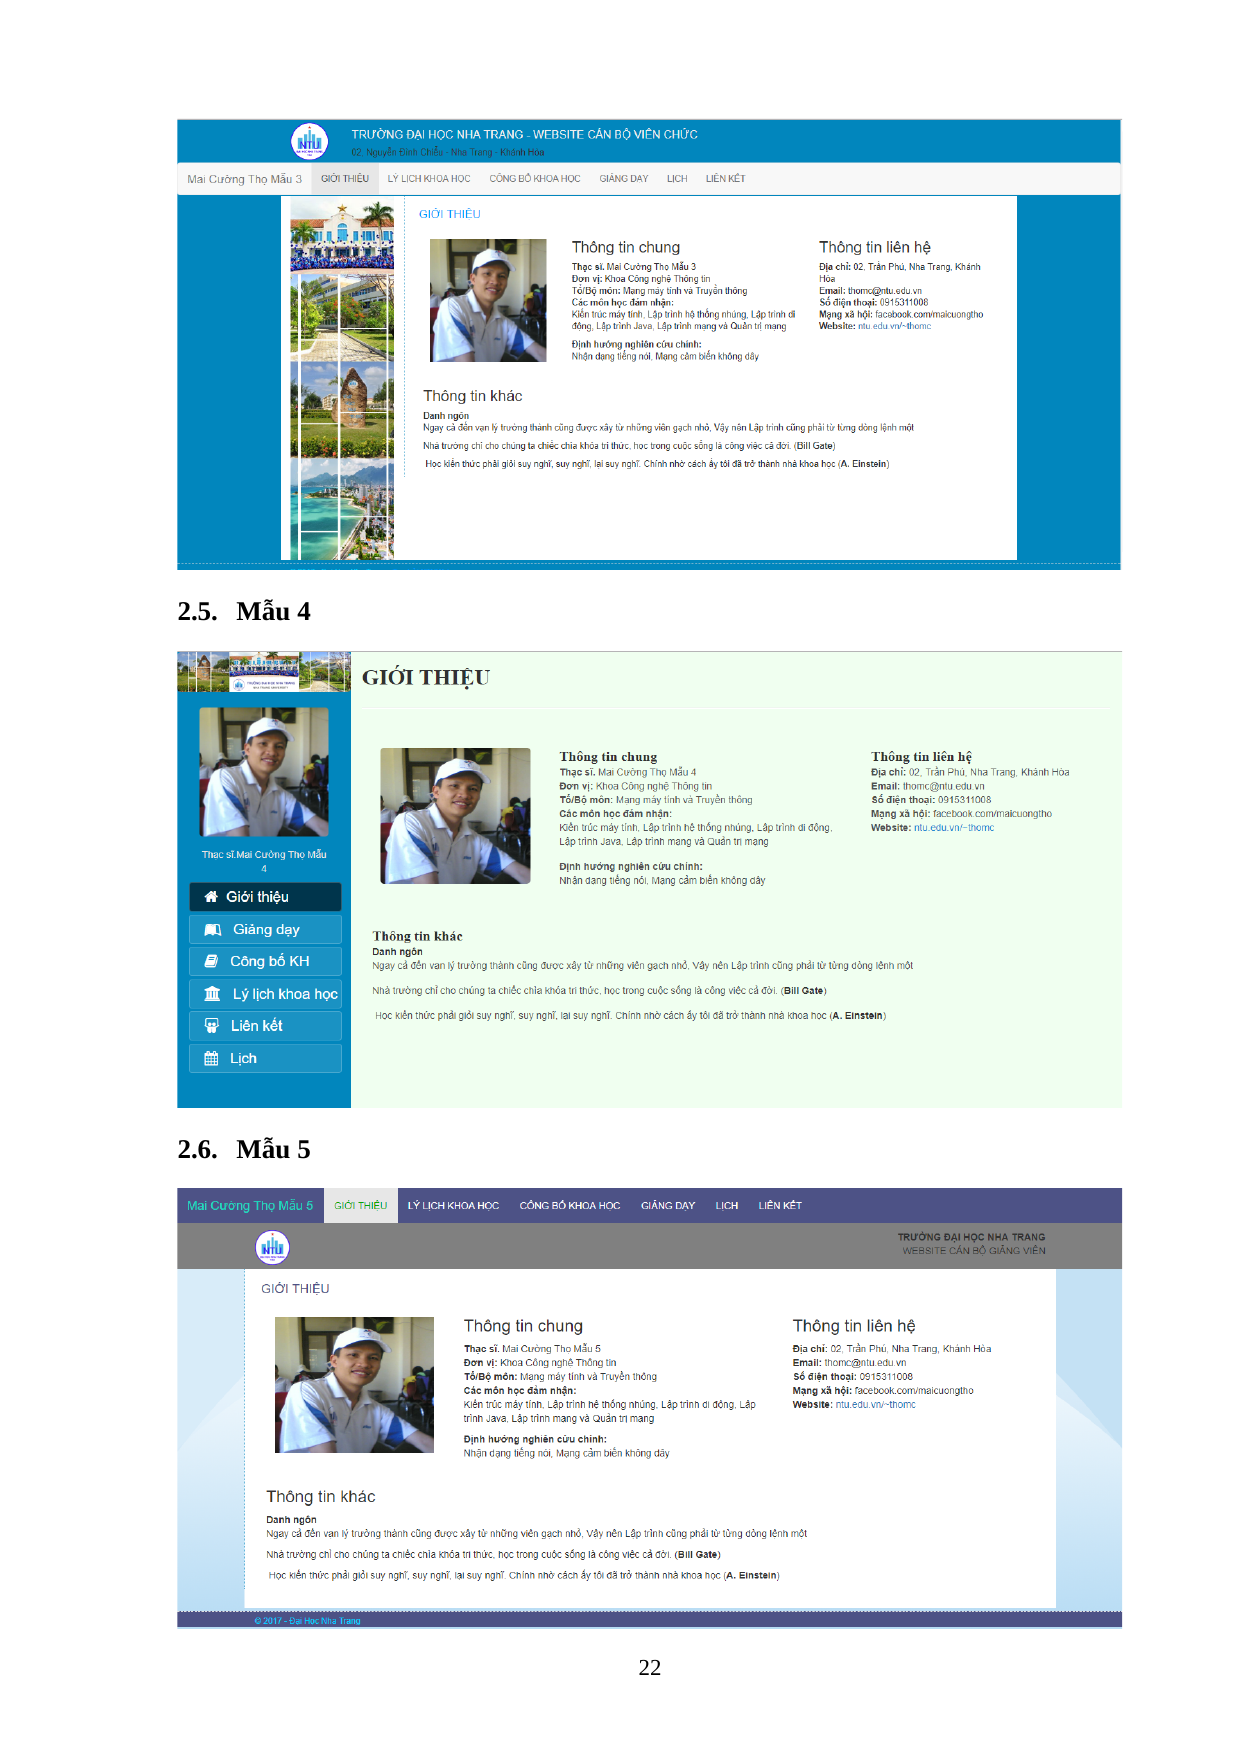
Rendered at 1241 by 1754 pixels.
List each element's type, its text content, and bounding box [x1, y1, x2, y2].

picture [177, 651, 1123, 1108]
picture [177, 118, 1123, 570]
picture [291, 123, 328, 159]
picture [190, 980, 341, 1008]
picture [190, 1045, 341, 1072]
list Mẫu 4 [177, 595, 1122, 626]
picture [177, 1188, 1123, 1629]
picture [282, 197, 1016, 559]
list Mẫu 5 [177, 1133, 1122, 1164]
picture [200, 708, 328, 836]
picture [190, 916, 341, 943]
picture [190, 1012, 341, 1040]
picture [206, 892, 217, 901]
picture [190, 948, 341, 975]
